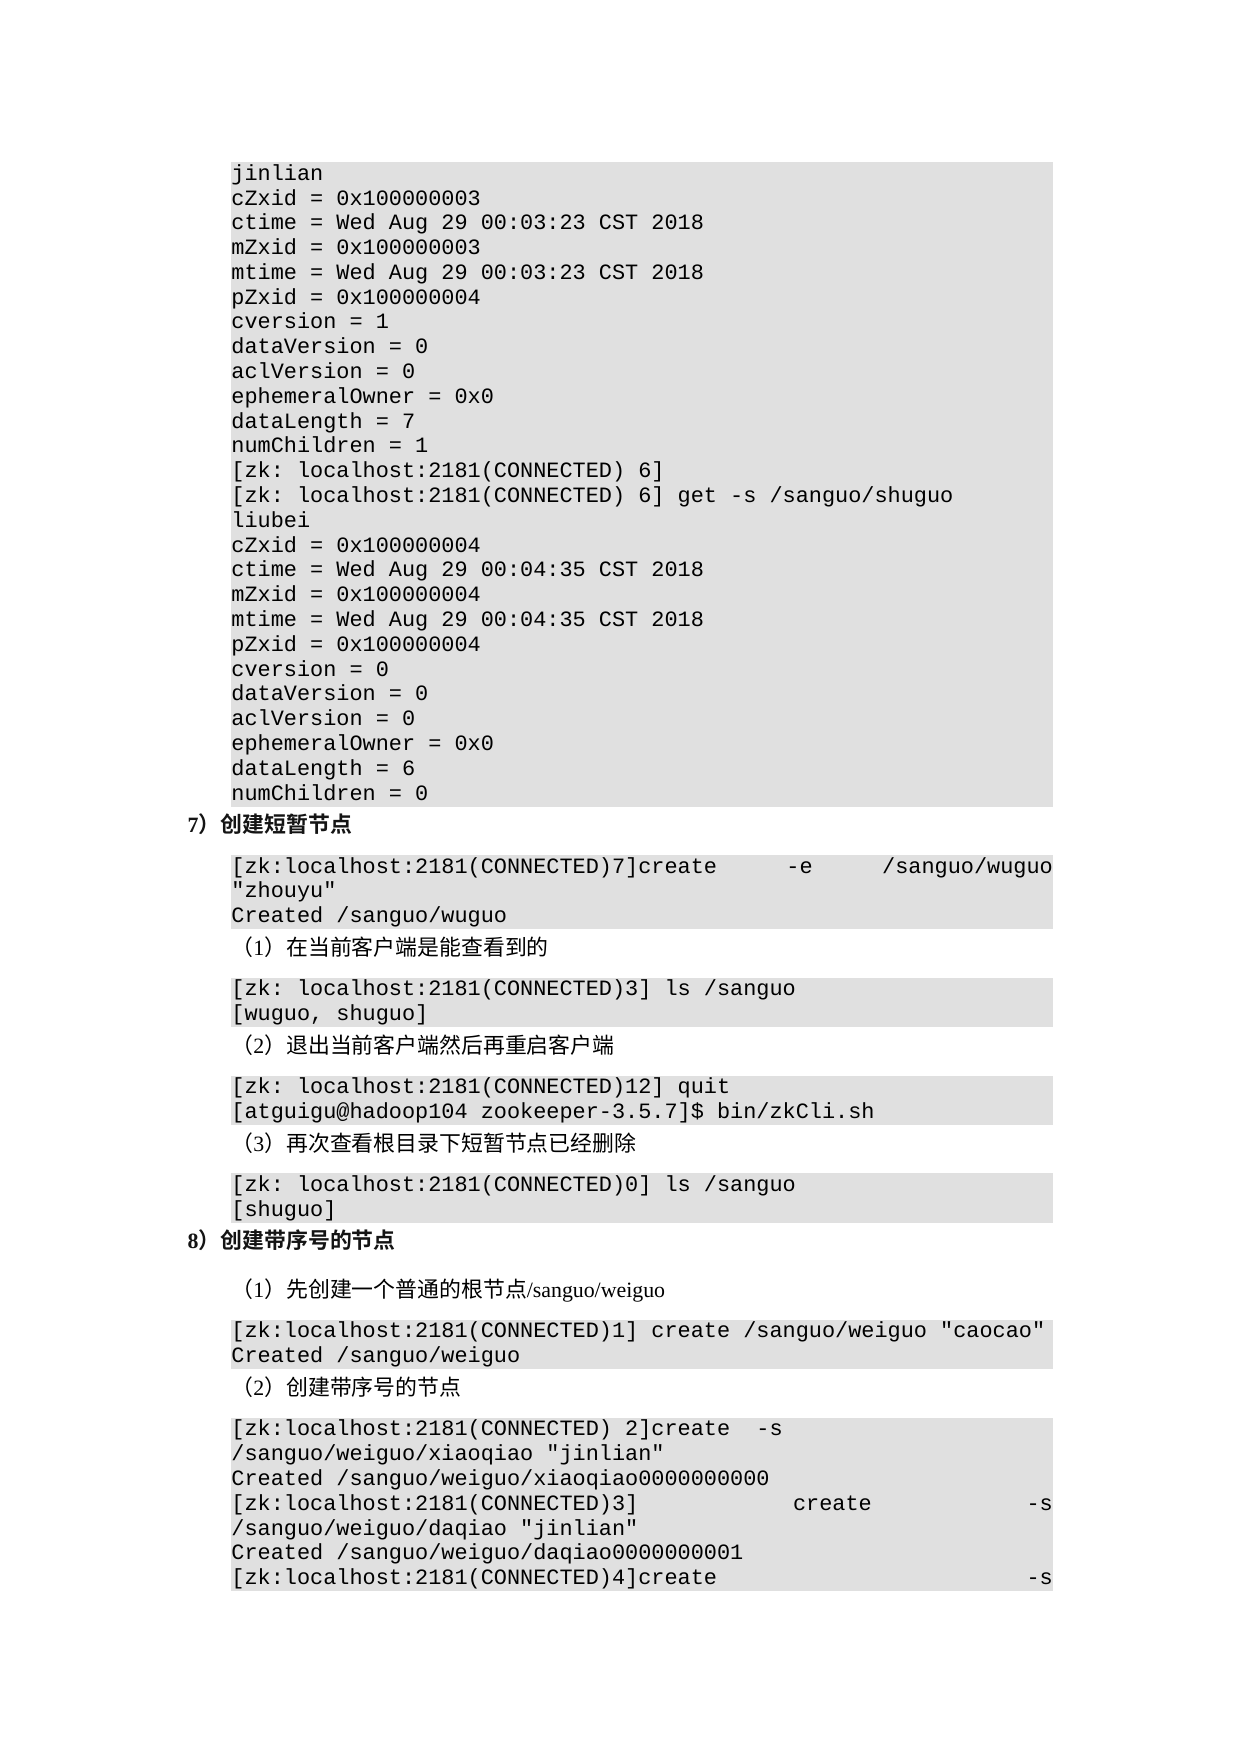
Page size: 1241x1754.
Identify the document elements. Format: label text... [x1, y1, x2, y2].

text aclVersion = 0 [231, 707, 1053, 732]
text [zk: localhost:2181(CONNECTED) 6] get -s /sanguo/shuguo [231, 484, 1053, 509]
text dataLength = 7 [231, 410, 1053, 435]
text numChildren = 1 [231, 435, 1053, 459]
text Created /sanguo/wuguo [231, 904, 1053, 929]
text cZxid = 0x100000003 [231, 187, 1053, 212]
text jinlian [231, 162, 1053, 187]
text 8）创建带序号的节点 [187, 1223, 1053, 1256]
text [zk:localhost:2181(CONNECTED)3] create -s /sanguo/weiguo/daqiao "jinlian" [231, 1492, 1053, 1542]
text numChildren = 0 [231, 782, 1053, 807]
text mZxid = 0x100000004 [231, 583, 1053, 608]
text （3）再次查看根目录下短暂节点已经删除 [187, 1125, 1053, 1158]
text ephemeralOwner = 0x0 [231, 732, 1053, 757]
text （2）创建带序号的节点 [187, 1369, 1053, 1402]
text [atguigu@hadoop104 zookeeper-3.5.7]$ bin/zkCli.sh [231, 1100, 1053, 1125]
text [zk: localhost:2181(CONNECTED)12] quit [231, 1076, 1053, 1100]
text [zk: localhost:2181(CONNECTED)0] ls /sanguo [231, 1173, 1053, 1198]
text [zk: localhost:2181(CONNECTED)3] ls /sanguo [231, 978, 1053, 1002]
text cversion = 0 [231, 658, 1053, 683]
text Created /sanguo/weiguo/daqiao0000000001 [231, 1542, 1053, 1566]
text dataVersion = 0 [231, 336, 1053, 360]
text （1）在当前客户端是能查看到的 [187, 929, 1053, 962]
text cZxid = 0x100000004 [231, 534, 1053, 559]
text [wuguo, shuguo] [231, 1002, 1053, 1027]
text mtime = Wed Aug 29 00:03:23 CST 2018 [231, 261, 1053, 286]
text [zk:localhost:2181(CONNECTED)7]create -e /sanguo/wuguo "zhouyu" [231, 855, 1053, 904]
text [zk:localhost:2181(CONNECTED)1] create /sanguo/weiguo "caocao" [231, 1320, 1053, 1344]
text [zk:localhost:2181(CONNECTED) 2]create -s /sanguo/weiguo/xiaoqiao "jinlian" [231, 1418, 1053, 1467]
text （2）退出当前客户端然后再重启客户端 [187, 1027, 1053, 1060]
text [shuguo] [231, 1198, 1053, 1223]
text liubei [231, 509, 1053, 534]
text dataLength = 6 [231, 757, 1053, 782]
text Created /sanguo/weiguo [231, 1344, 1053, 1369]
text ctime = Wed Aug 29 00:03:23 CST 2018 [231, 212, 1053, 236]
text mZxid = 0x100000003 [231, 236, 1053, 261]
text mtime = Wed Aug 29 00:04:35 CST 2018 [231, 608, 1053, 633]
text 7）创建短暂节点 [187, 807, 1053, 839]
text ctime = Wed Aug 29 00:04:35 CST 2018 [231, 559, 1053, 583]
text pZxid = 0x100000004 [231, 286, 1053, 311]
text [zk: localhost:2181(CONNECTED) 6] [231, 459, 1053, 484]
text pZxid = 0x100000004 [231, 633, 1053, 658]
text （1）先创建一个普通的根节点/sanguo/weiguo [187, 1271, 1053, 1304]
text aclVersion = 0 [231, 360, 1053, 385]
text dataVersion = 0 [231, 683, 1053, 707]
text cversion = 1 [231, 311, 1053, 336]
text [231, 1566, 1053, 1591]
text Created /sanguo/weiguo/xiaoqiao0000000000 [231, 1467, 1053, 1492]
text ephemeralOwner = 0x0 [231, 385, 1053, 410]
